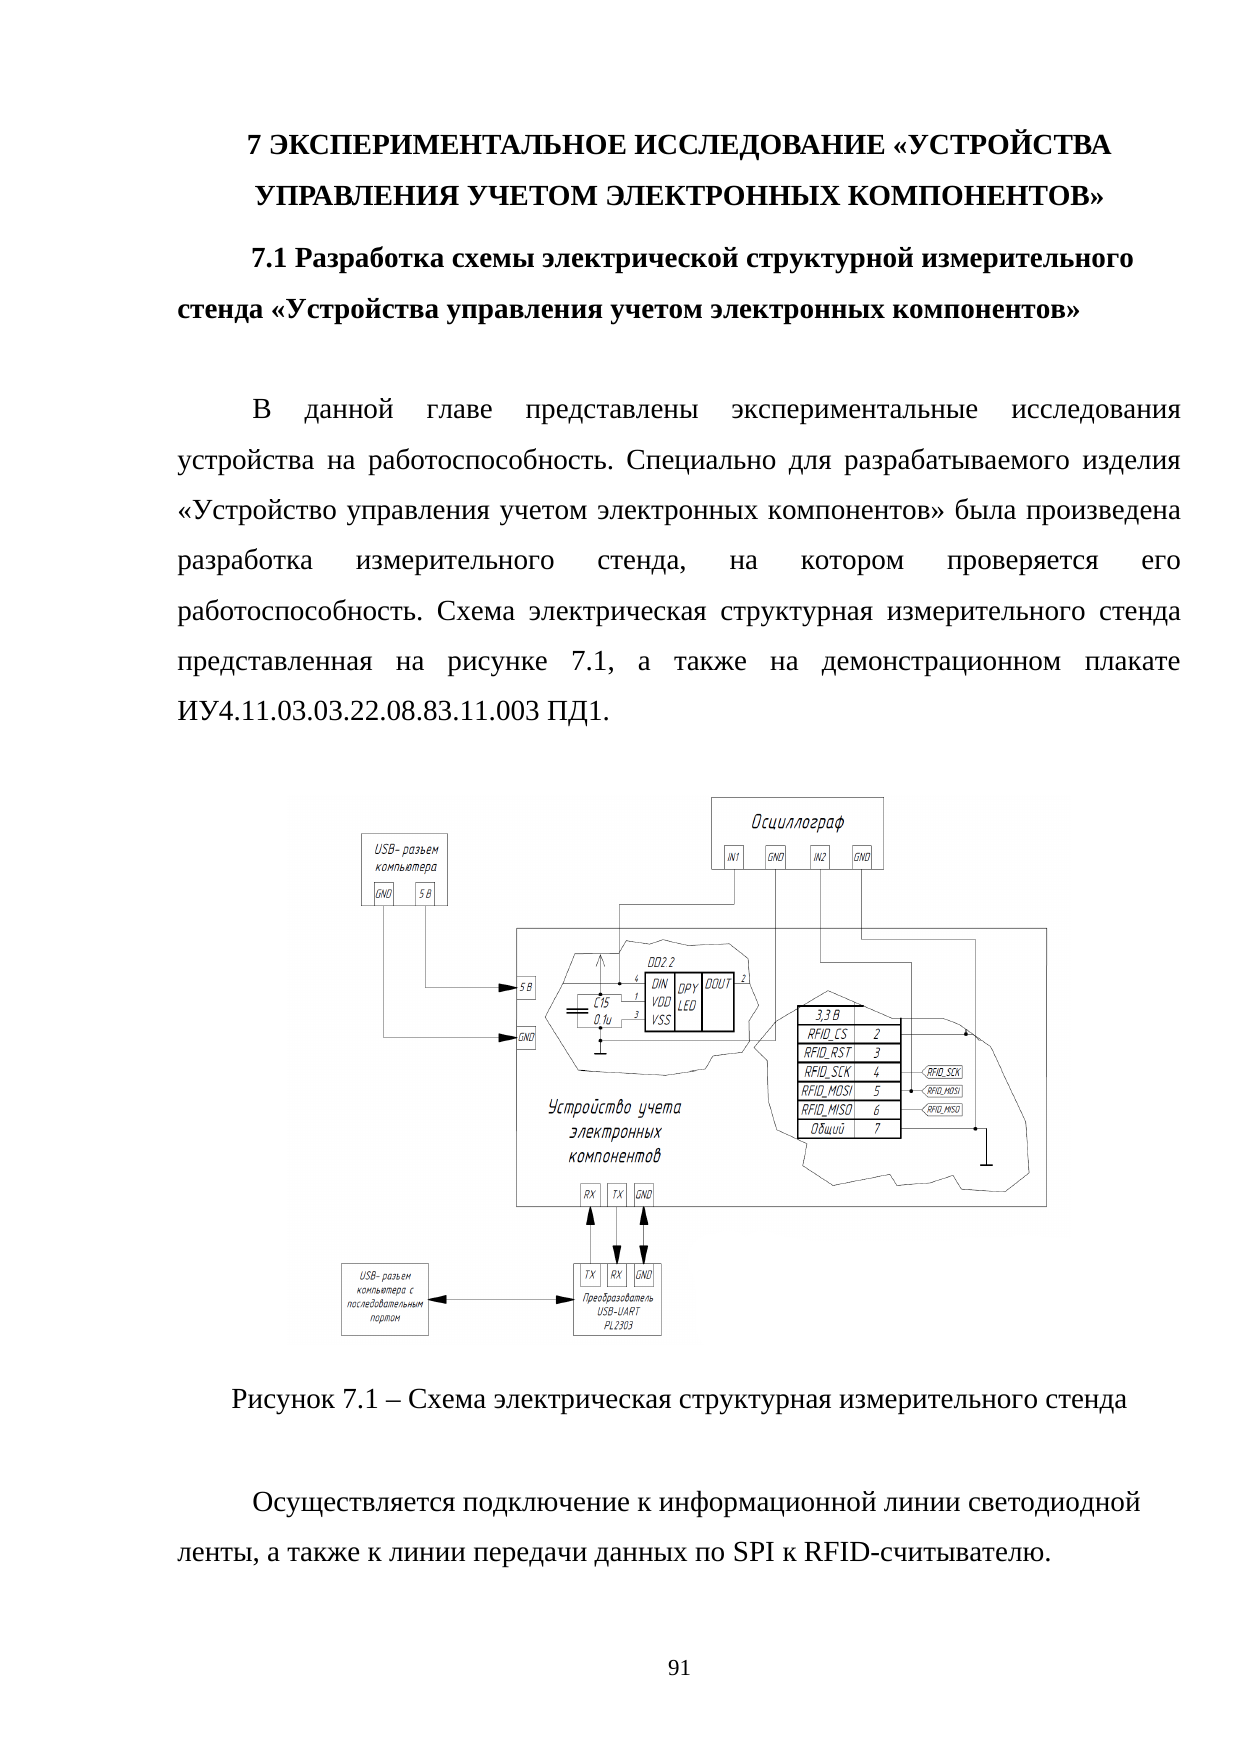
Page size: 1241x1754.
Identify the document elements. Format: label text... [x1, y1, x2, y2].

text Осуществляется подключение к информационной линии светодиодной ленты, а также к линии передачи данных по SPI к RFID-считывателю. [177, 1484, 1182, 1568]
subtitle 7.1 Разработка схемы электрической структурной измерительного стенда «Устройства управления учетом электронных компонентов» [177, 240, 1182, 324]
subtitle 7 ЭКСПЕРИМЕНТАЛЬНОЕ ИССЛЕДОВАНИЕ «УСТРОЙСТВА УПРАВЛЕНИЯ УЧЕТОМ ЭЛЕКТРОННЫХ КОМПОНЕНТОВ» [177, 127, 1182, 211]
text Рисунок 7.1 – Схема электрическая структурная измерительного стенда [177, 1381, 1182, 1415]
picture [287, 795, 1072, 1345]
text В данной главе представлены экспериментальные исследования устройства на работоспособность. Специально для разрабатываемого изделия «Устройство управления учетом электронных компонентов» была произведена разработка измерительного стенда, на котором проверяется его работоспособность. Схема электрическая структурная измерительного стенда представленная на рисунке 7.1, а также на демонстрационном плакате ИУ4.11.03.03.22.08.83.11.003 ПД1. [177, 391, 1182, 727]
